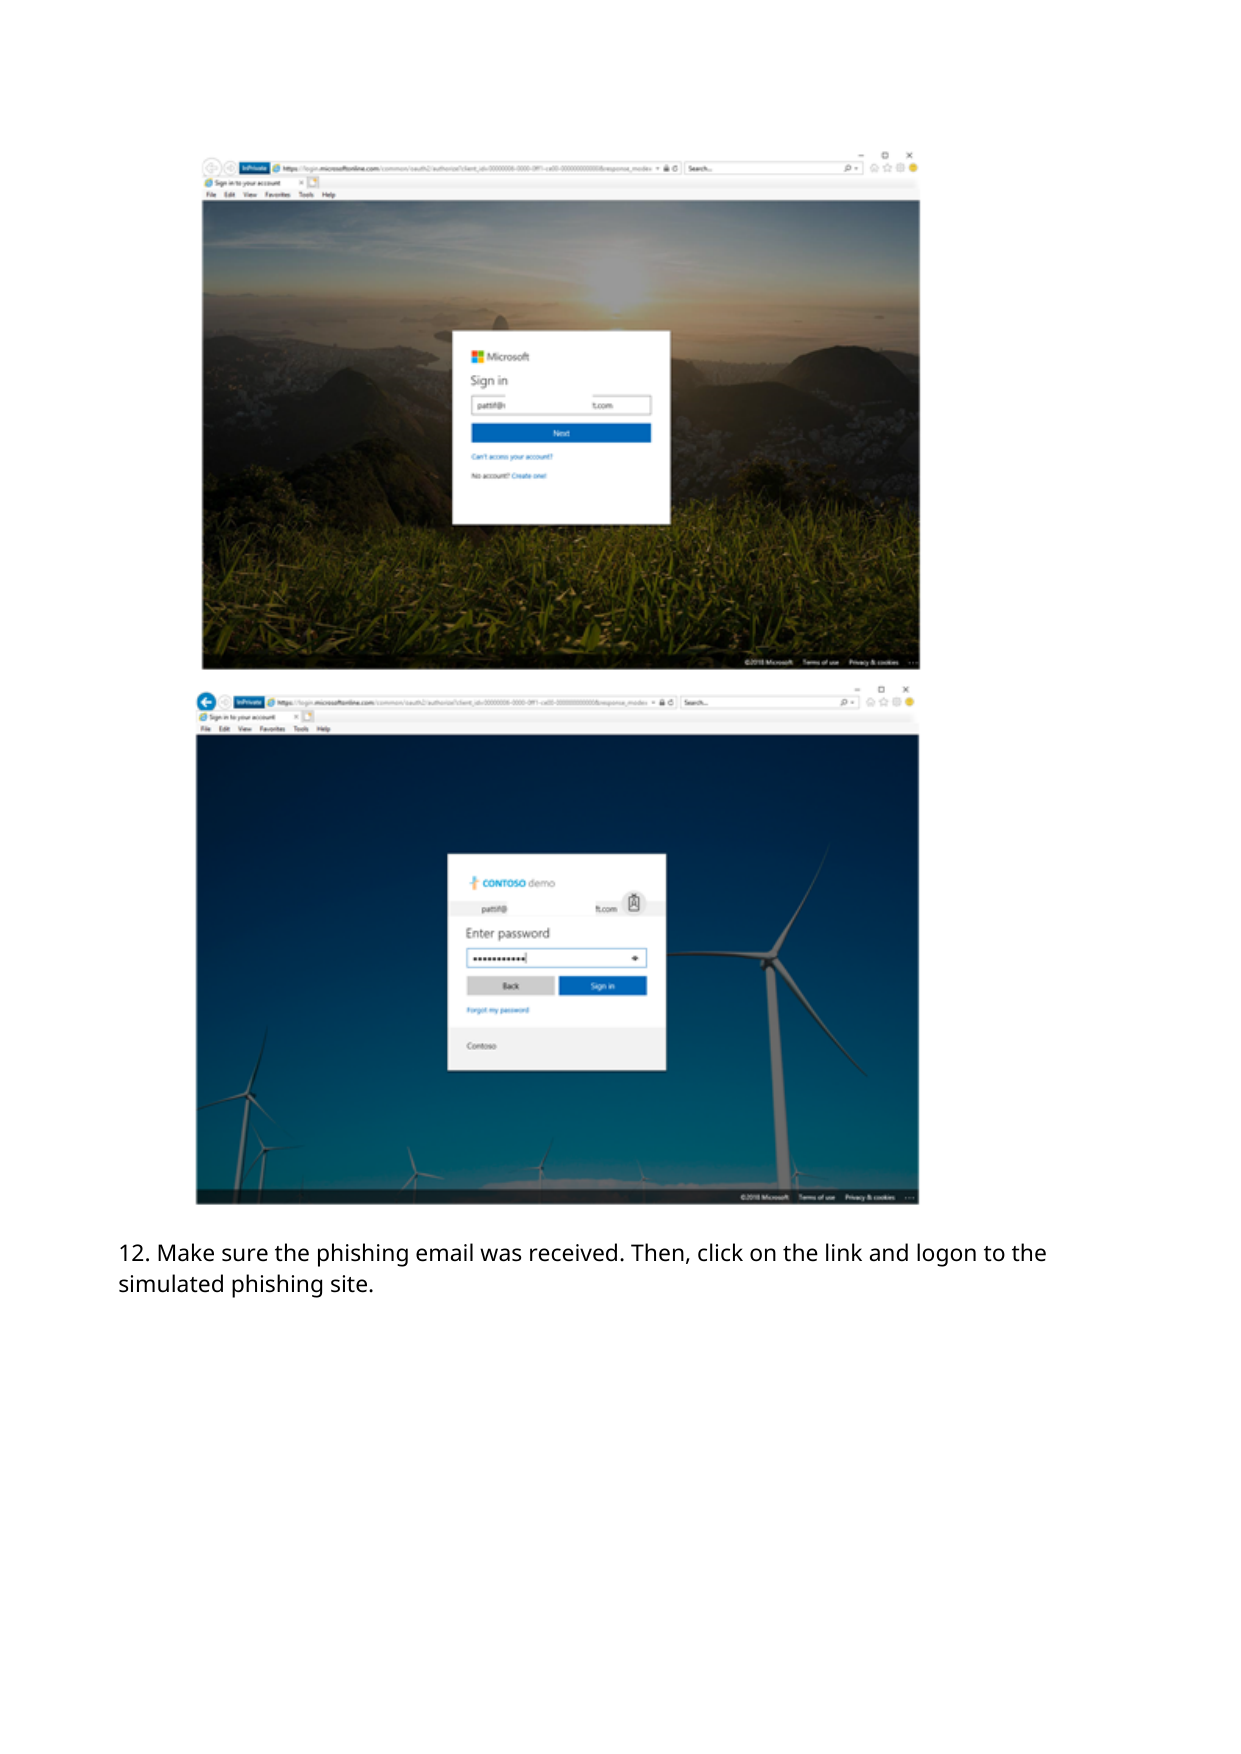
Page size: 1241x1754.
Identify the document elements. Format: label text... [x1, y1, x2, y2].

picture [193, 679, 924, 1208]
picture [199, 147, 925, 673]
text 12. Make sure the phishing email was received. Then, click on the link and logon to the simulated phishing site. [118, 1237, 1122, 1299]
